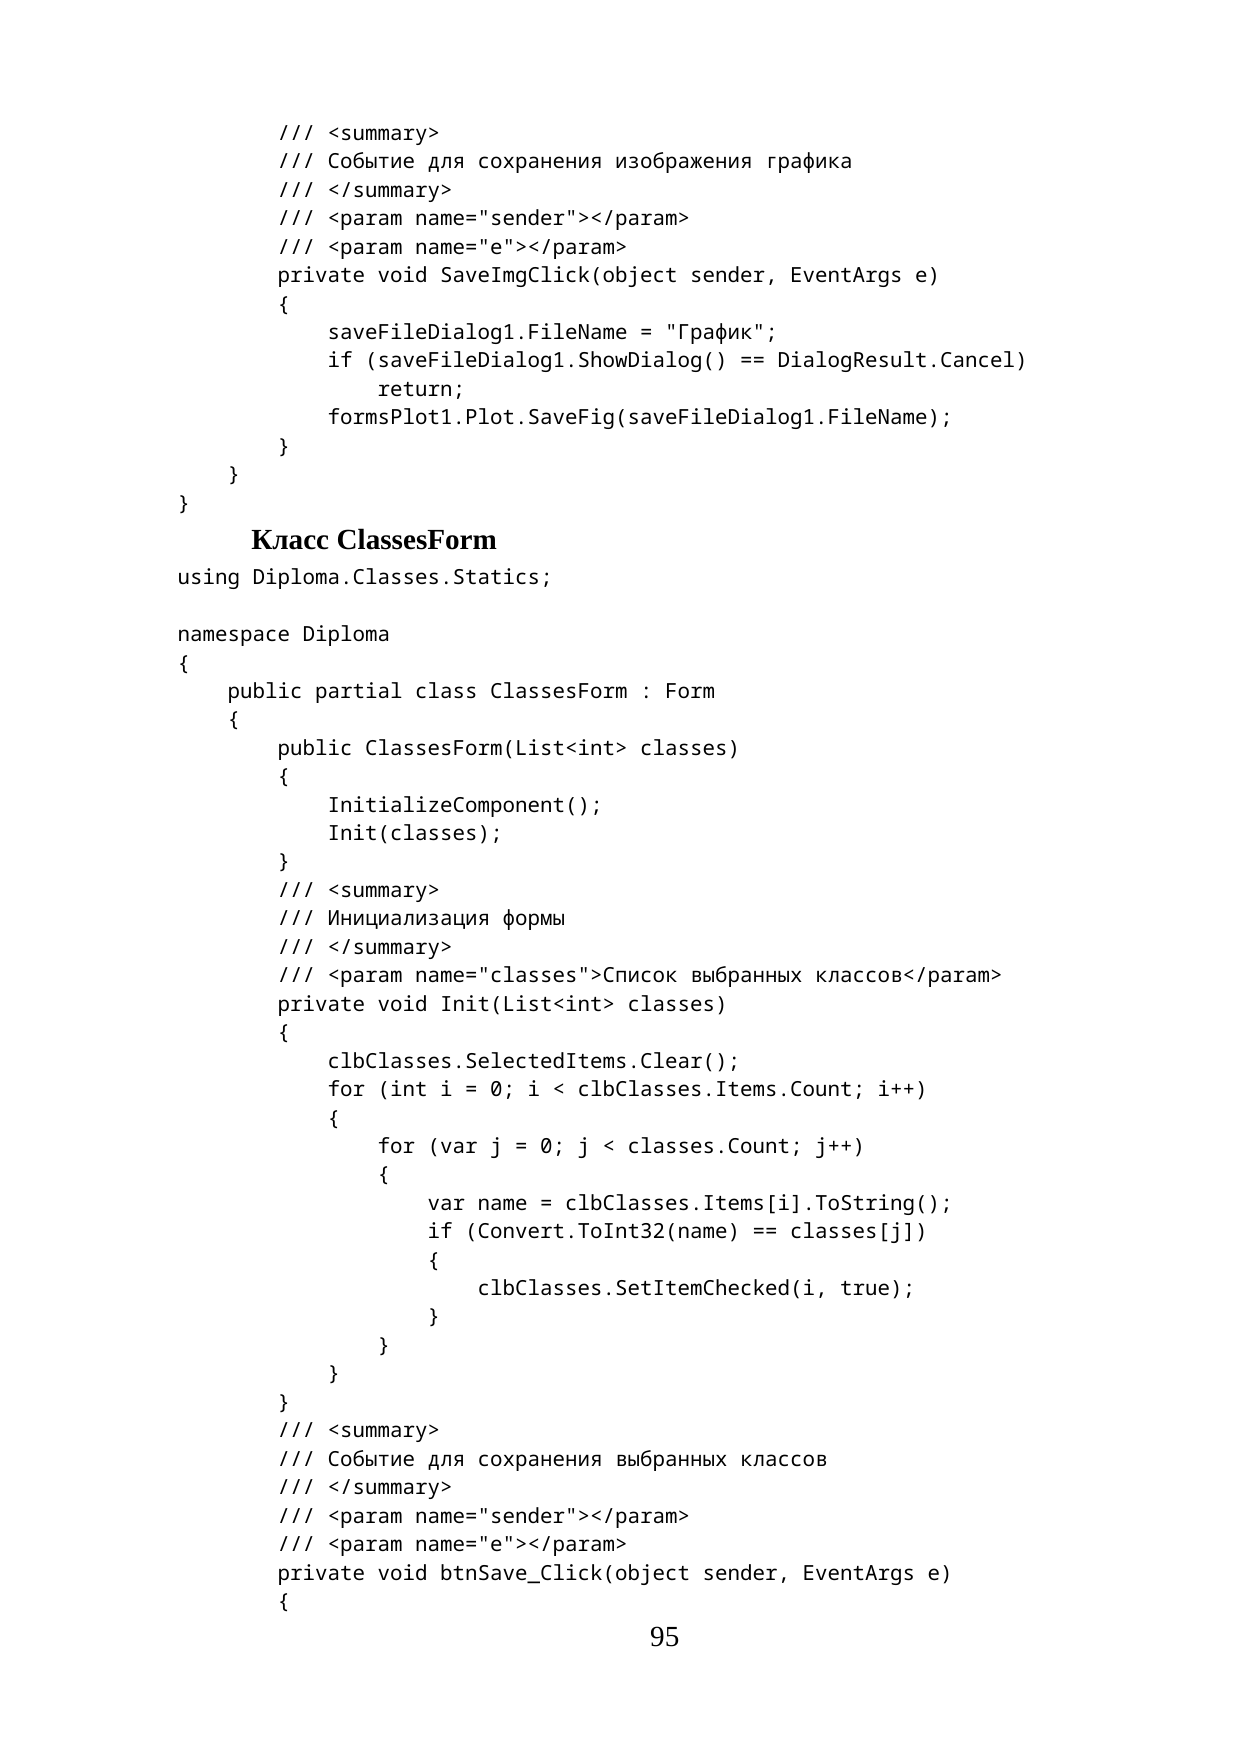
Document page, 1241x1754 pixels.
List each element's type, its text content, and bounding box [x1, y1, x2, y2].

text } [177, 1387, 1152, 1415]
text /// Инициализация формы [177, 903, 1152, 932]
text { [177, 289, 1152, 317]
text } [177, 488, 1152, 516]
text { [177, 648, 1152, 676]
text var name = clbClasses.Items[i].ToString(); [177, 1188, 1152, 1216]
text /// <param name="classes">Список выбранных классов</param> [177, 960, 1152, 989]
text /// <param name="sender"></param> [177, 1501, 1152, 1529]
text } [177, 459, 1152, 488]
text /// <summary> [177, 875, 1152, 903]
text Класс ClassesForm [177, 522, 1152, 556]
text public ClassesForm(List<int> classes) [177, 733, 1152, 761]
text private void btnSave_Click(object sender, EventArgs e) [177, 1558, 1152, 1586]
text } [177, 431, 1152, 459]
text } [177, 847, 1152, 875]
text private void Init(List<int> classes) [177, 989, 1152, 1017]
text for (var j = 0; j < classes.Count; j++) [177, 1131, 1152, 1159]
text clbClasses.SelectedItems.Clear(); [177, 1046, 1152, 1074]
text { [177, 1245, 1152, 1273]
text /// Событие для сохранения изображения графика [177, 147, 1152, 175]
text /// <summary> [177, 1415, 1152, 1444]
text { [177, 761, 1152, 790]
text public partial class ClassesForm : Form [177, 676, 1152, 704]
text { [177, 1017, 1152, 1046]
text for (int i = 0; i < clbClasses.Items.Count; i++) [177, 1074, 1152, 1103]
text InitializeComponent(); [177, 790, 1152, 818]
text } [177, 1330, 1152, 1358]
text Init(classes); [177, 818, 1152, 847]
text return; [177, 374, 1152, 402]
text saveFileDialog1.FileName = "График"; [177, 317, 1152, 346]
text using Diploma.Classes.Statics; [177, 562, 1152, 591]
text } [177, 1358, 1152, 1387]
text } [177, 1302, 1152, 1330]
text if (saveFileDialog1.ShowDialog() == DialogResult.Cancel) [177, 346, 1152, 374]
text { [177, 704, 1152, 733]
text /// Событие для сохранения выбранных классов [177, 1444, 1152, 1472]
text { [177, 1103, 1152, 1131]
text /// <param name="sender"></param> [177, 203, 1152, 232]
text /// </summary> [177, 1472, 1152, 1501]
text /// <param name="e"></param> [177, 232, 1152, 260]
text private void SaveImgClick(object sender, EventArgs e) [177, 260, 1152, 289]
text { [177, 1159, 1152, 1188]
text /// </summary> [177, 932, 1152, 960]
text namespace Diploma [177, 619, 1152, 648]
text formsPlot1.Plot.SaveFig(saveFileDialog1.FileName); [177, 402, 1152, 431]
text /// <summary> [177, 118, 1152, 147]
text clbClasses.SetItemChecked(i, true); [177, 1273, 1152, 1302]
text /// </summary> [177, 175, 1152, 203]
text { [177, 1586, 1152, 1614]
text if (Convert.ToInt32(name) == classes[j]) [177, 1216, 1152, 1245]
text /// <param name="e"></param> [177, 1529, 1152, 1558]
